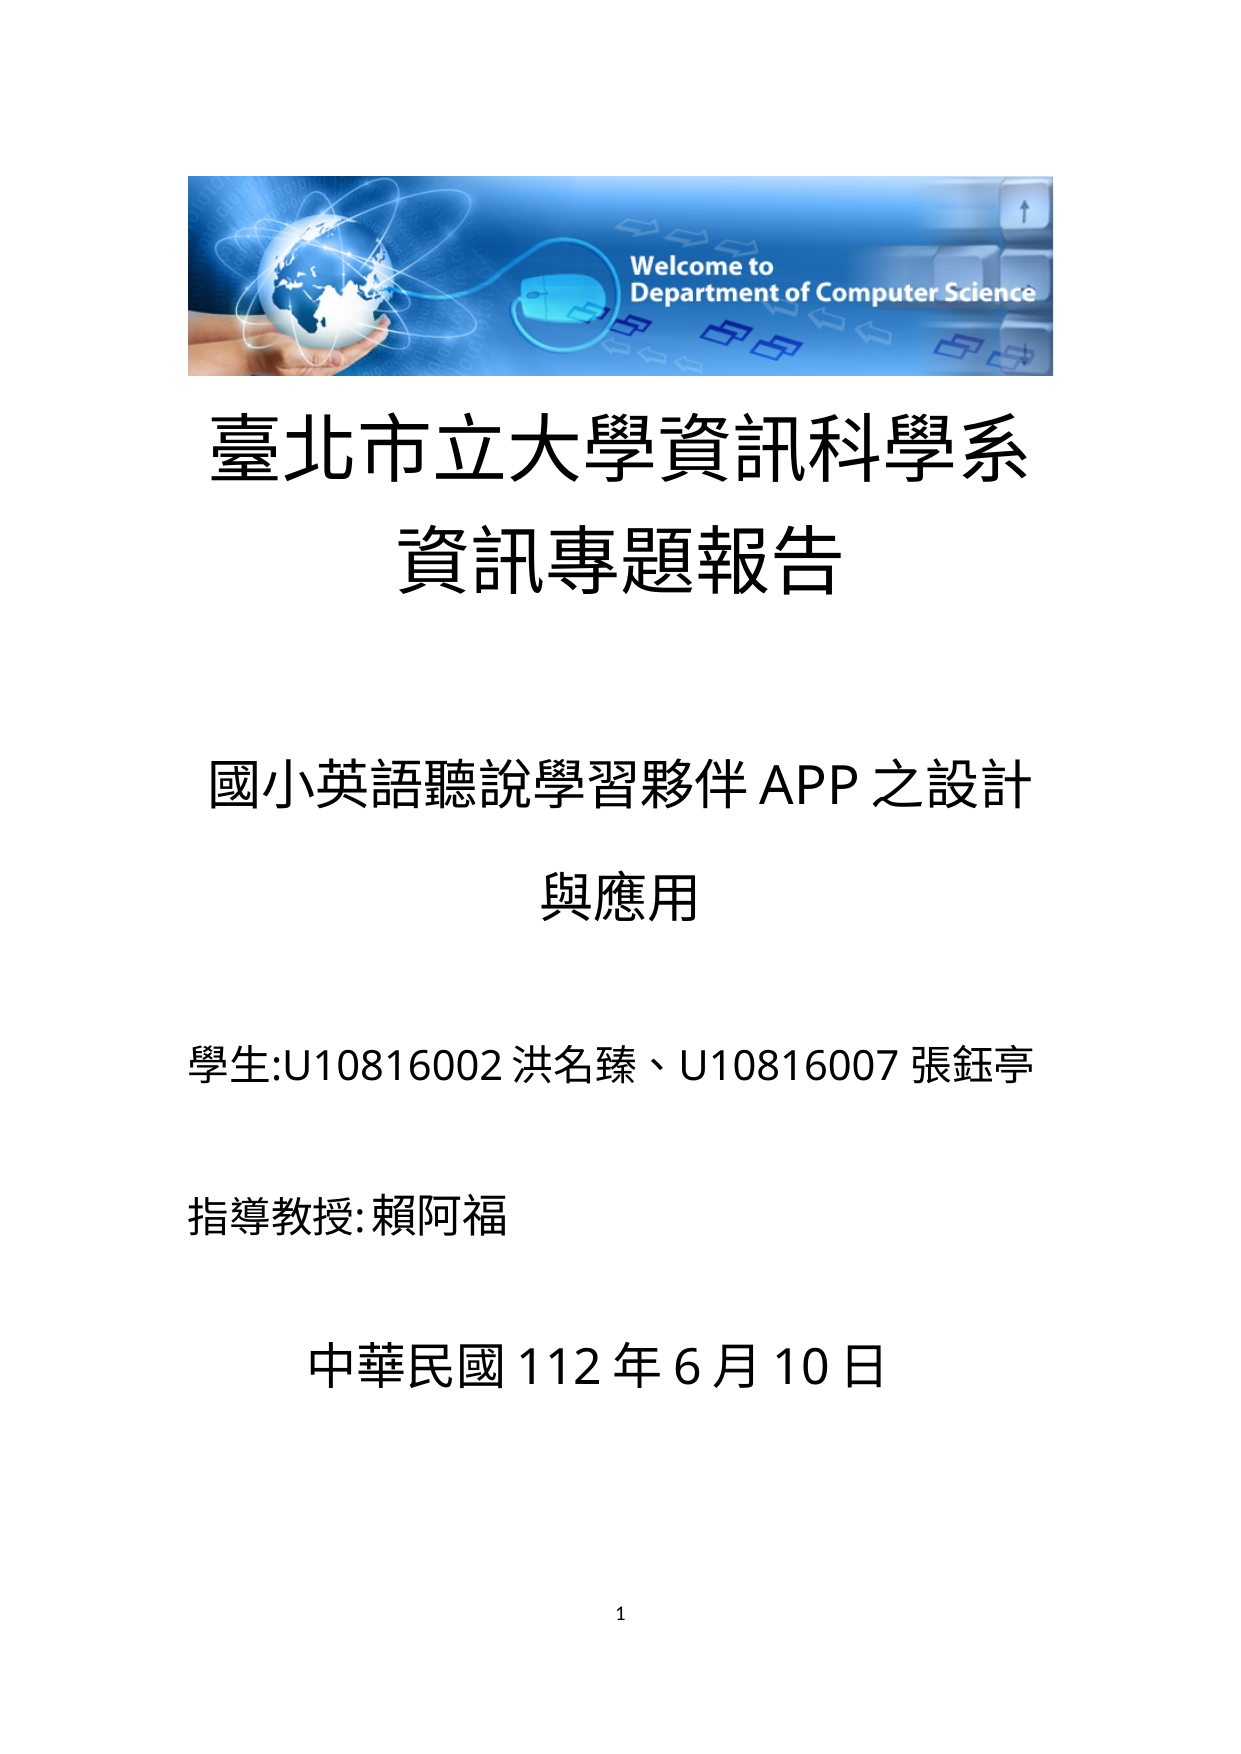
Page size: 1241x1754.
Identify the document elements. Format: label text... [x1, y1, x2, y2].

text 資訊專題報告 [187, 500, 1053, 612]
text 中華民國112年 6月10日 [143, 1325, 1053, 1400]
text 學生:U10816002洪名臻、U10816007 張鈺亭 [187, 1025, 1053, 1100]
text 臺北市立大學資訊科學系 [187, 387, 1053, 500]
picture [188, 176, 1054, 376]
text 國小英語聽說學習夥伴APP之設計與應用 [187, 725, 1053, 950]
text 指導教授: 賴阿福 [187, 1175, 1053, 1250]
